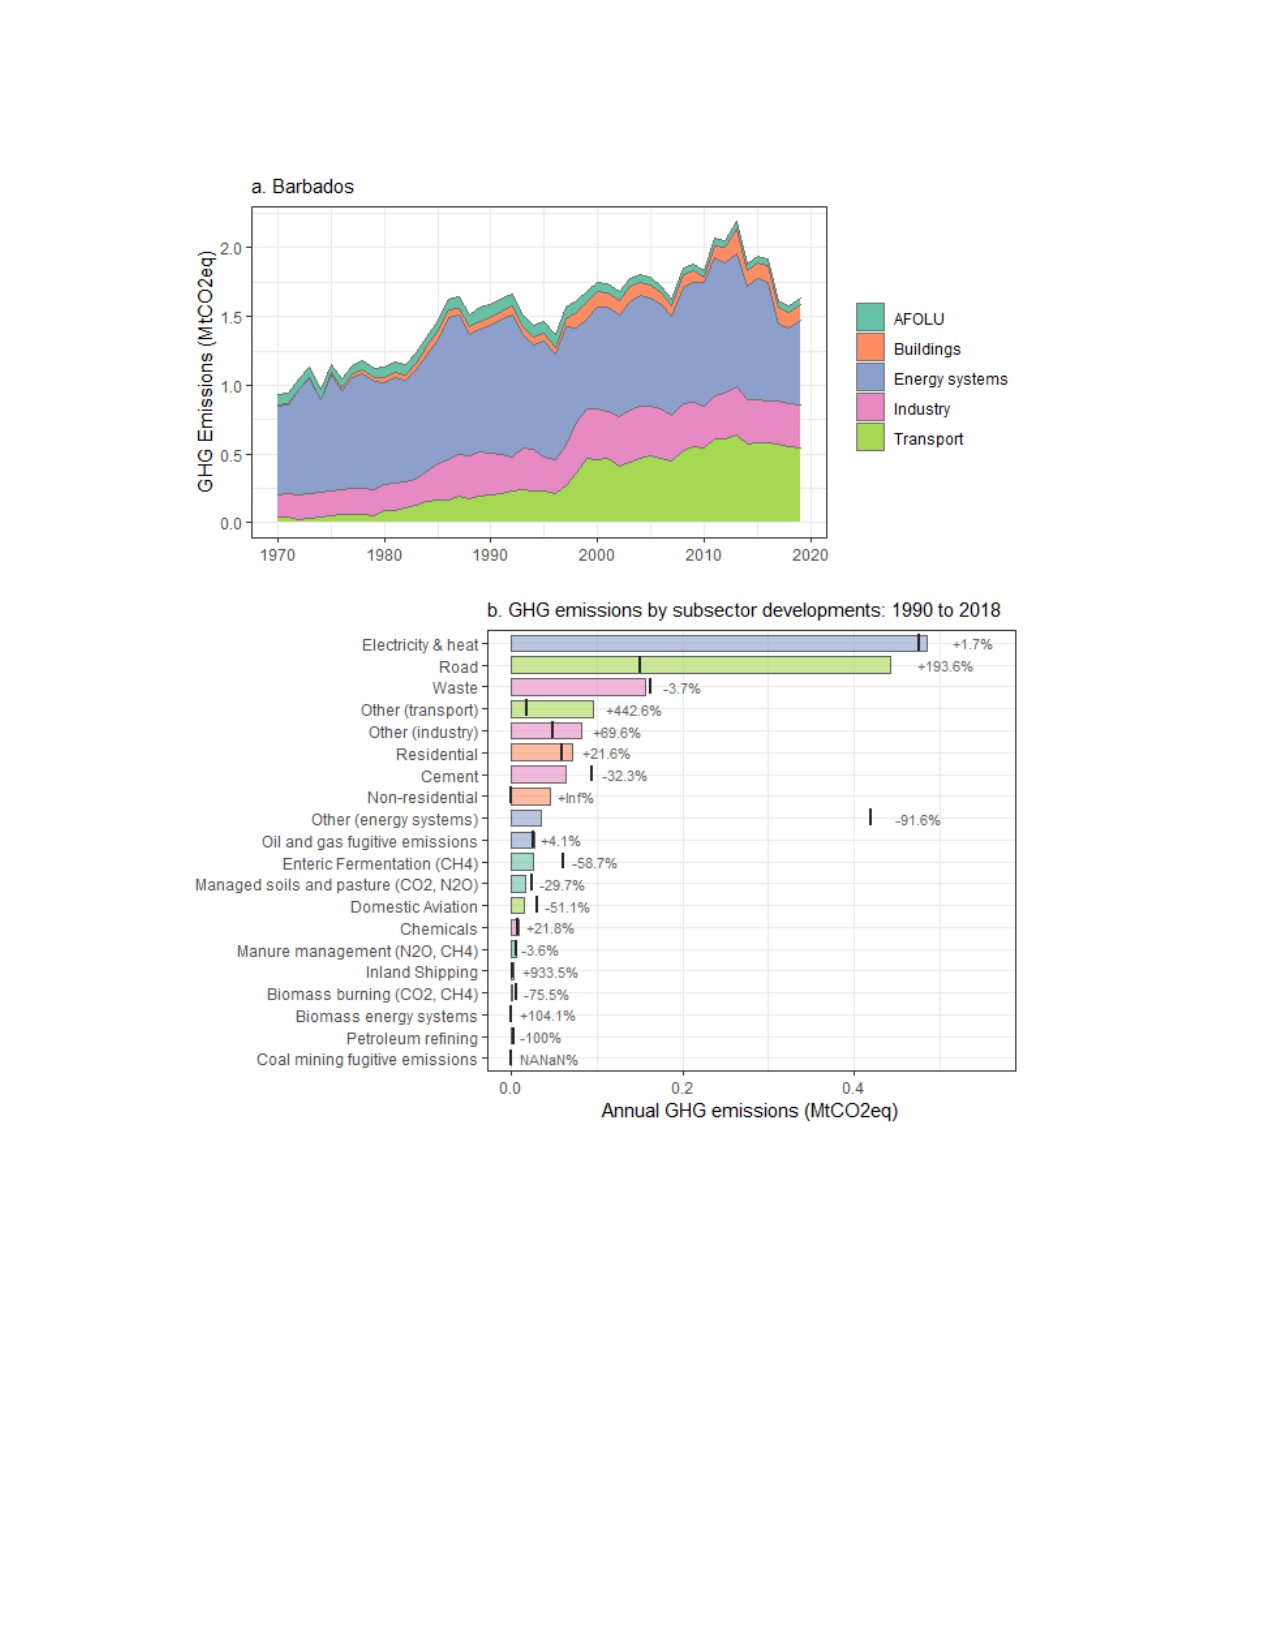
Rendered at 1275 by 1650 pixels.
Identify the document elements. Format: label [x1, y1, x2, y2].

picture [168, 150, 1044, 1150]
